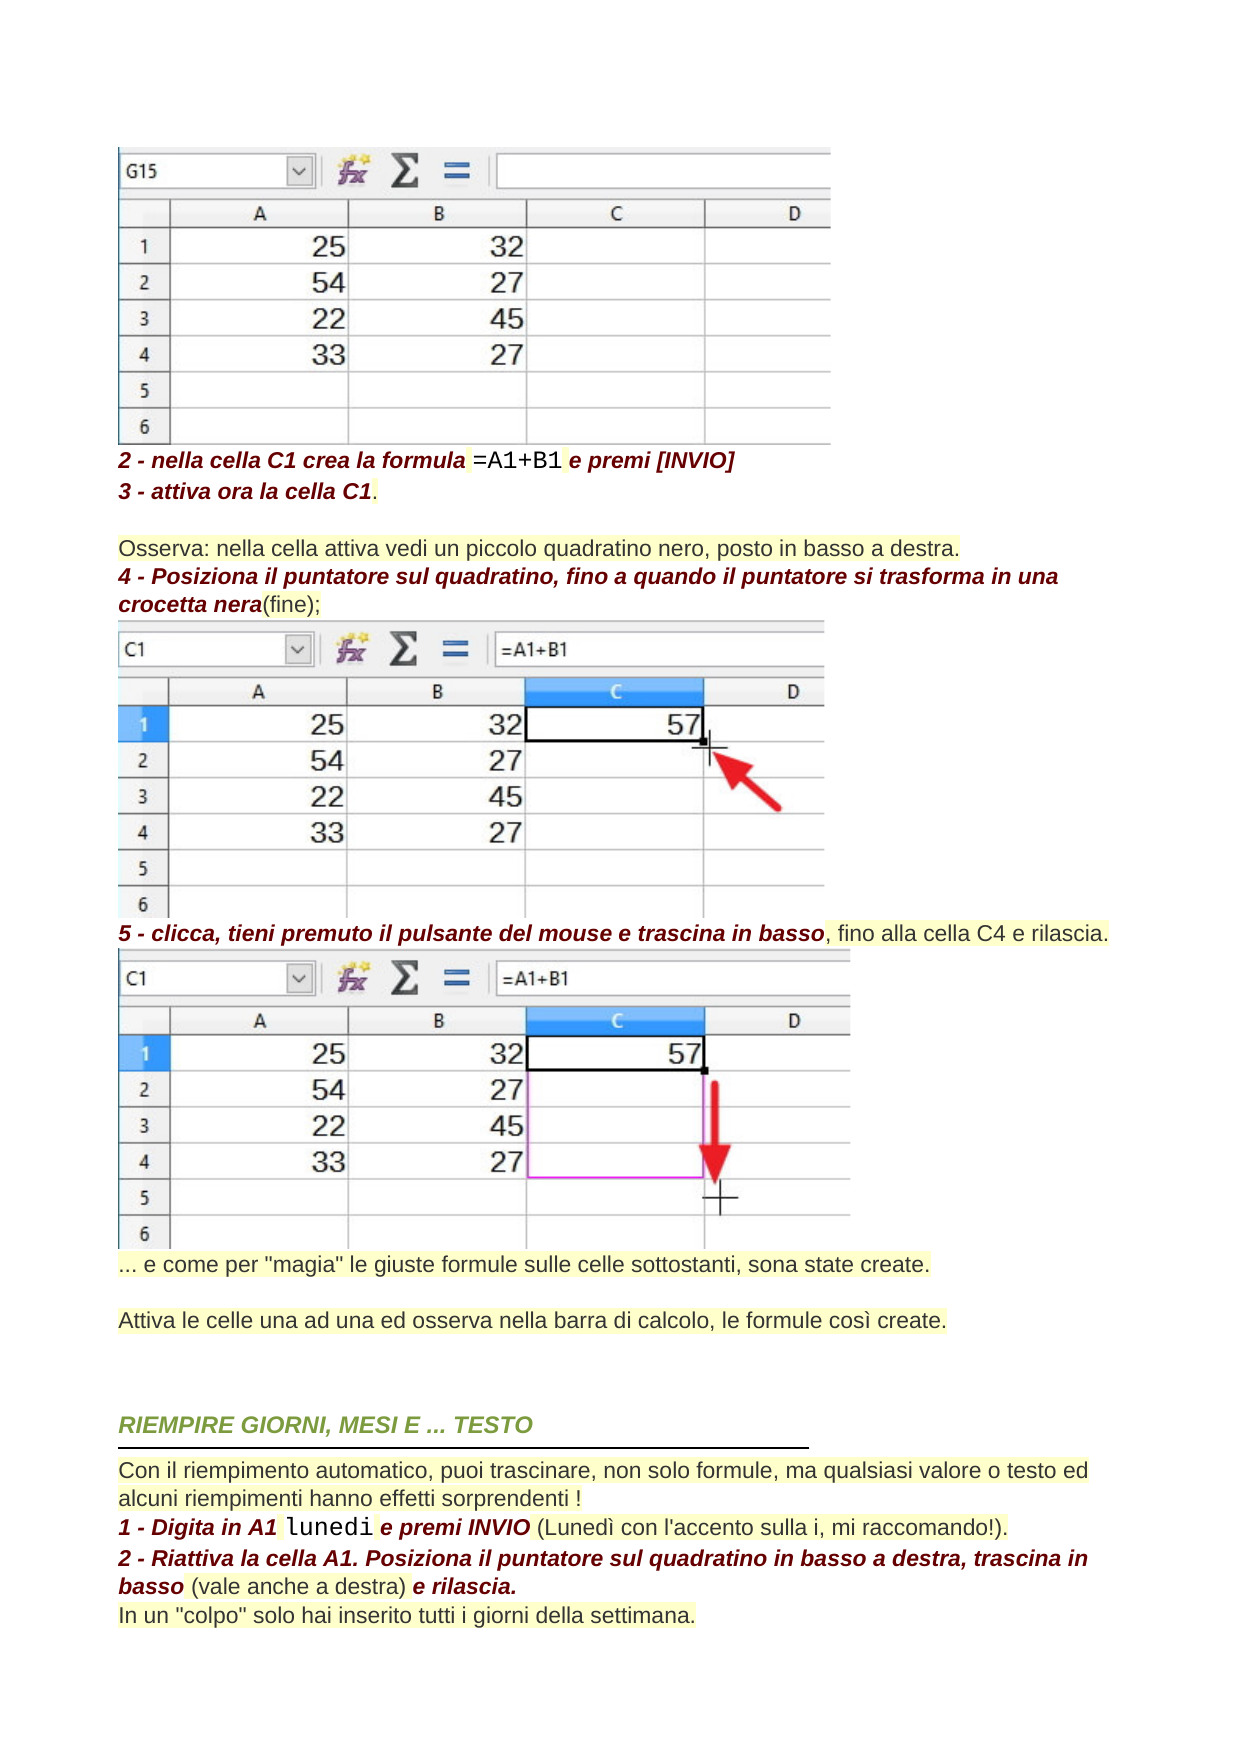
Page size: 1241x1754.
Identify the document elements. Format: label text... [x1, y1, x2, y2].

picture [118, 948, 851, 1249]
picture [118, 620, 825, 918]
text Con il riempimento automatico, puoi trascinare, non solo formule, ma qualsiasi valore o testo ed alcuni riempimenti hanno effetti sorprendenti ! 1 - Digita in A1 lunedi e premi INVIO (Lunedì con l'accento sulla i, mi raccomando!). 2 - Riattiva la cella A1. Posiziona il puntatore sul quadratino in basso a destra, trascina in basso (vale anche a destra) e rilascia. In un "colpo" solo hai inserito tutti i giorni della settimana. [118, 1457, 1122, 1628]
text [118, 148, 1122, 1392]
subtitle RIEMPIRE GIORNI, MESI E ... TESTO [118, 1411, 809, 1447]
picture [118, 147, 831, 445]
